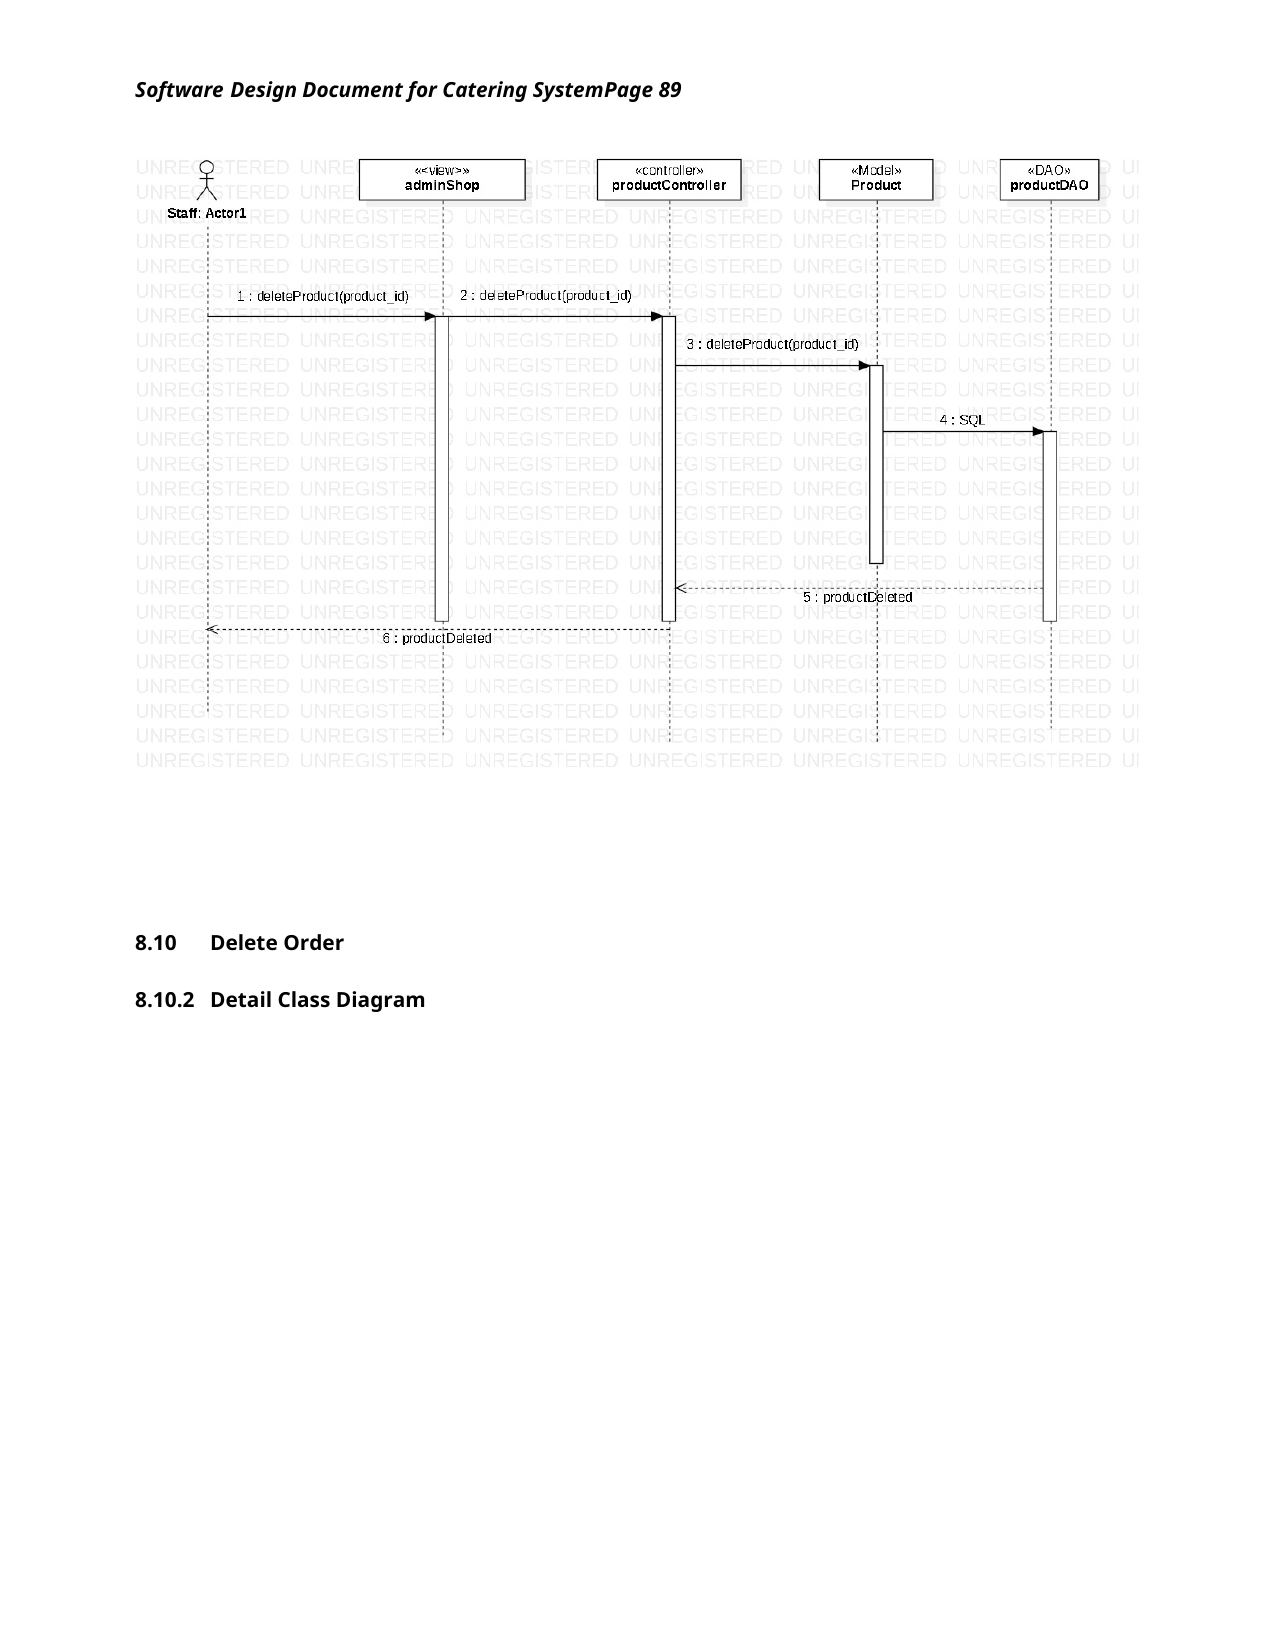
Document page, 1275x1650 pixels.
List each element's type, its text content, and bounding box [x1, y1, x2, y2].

picture [135, 150, 1139, 785]
subtitle Detail Class Diagram [135, 986, 1140, 1014]
subtitle Delete Order [135, 928, 1140, 956]
